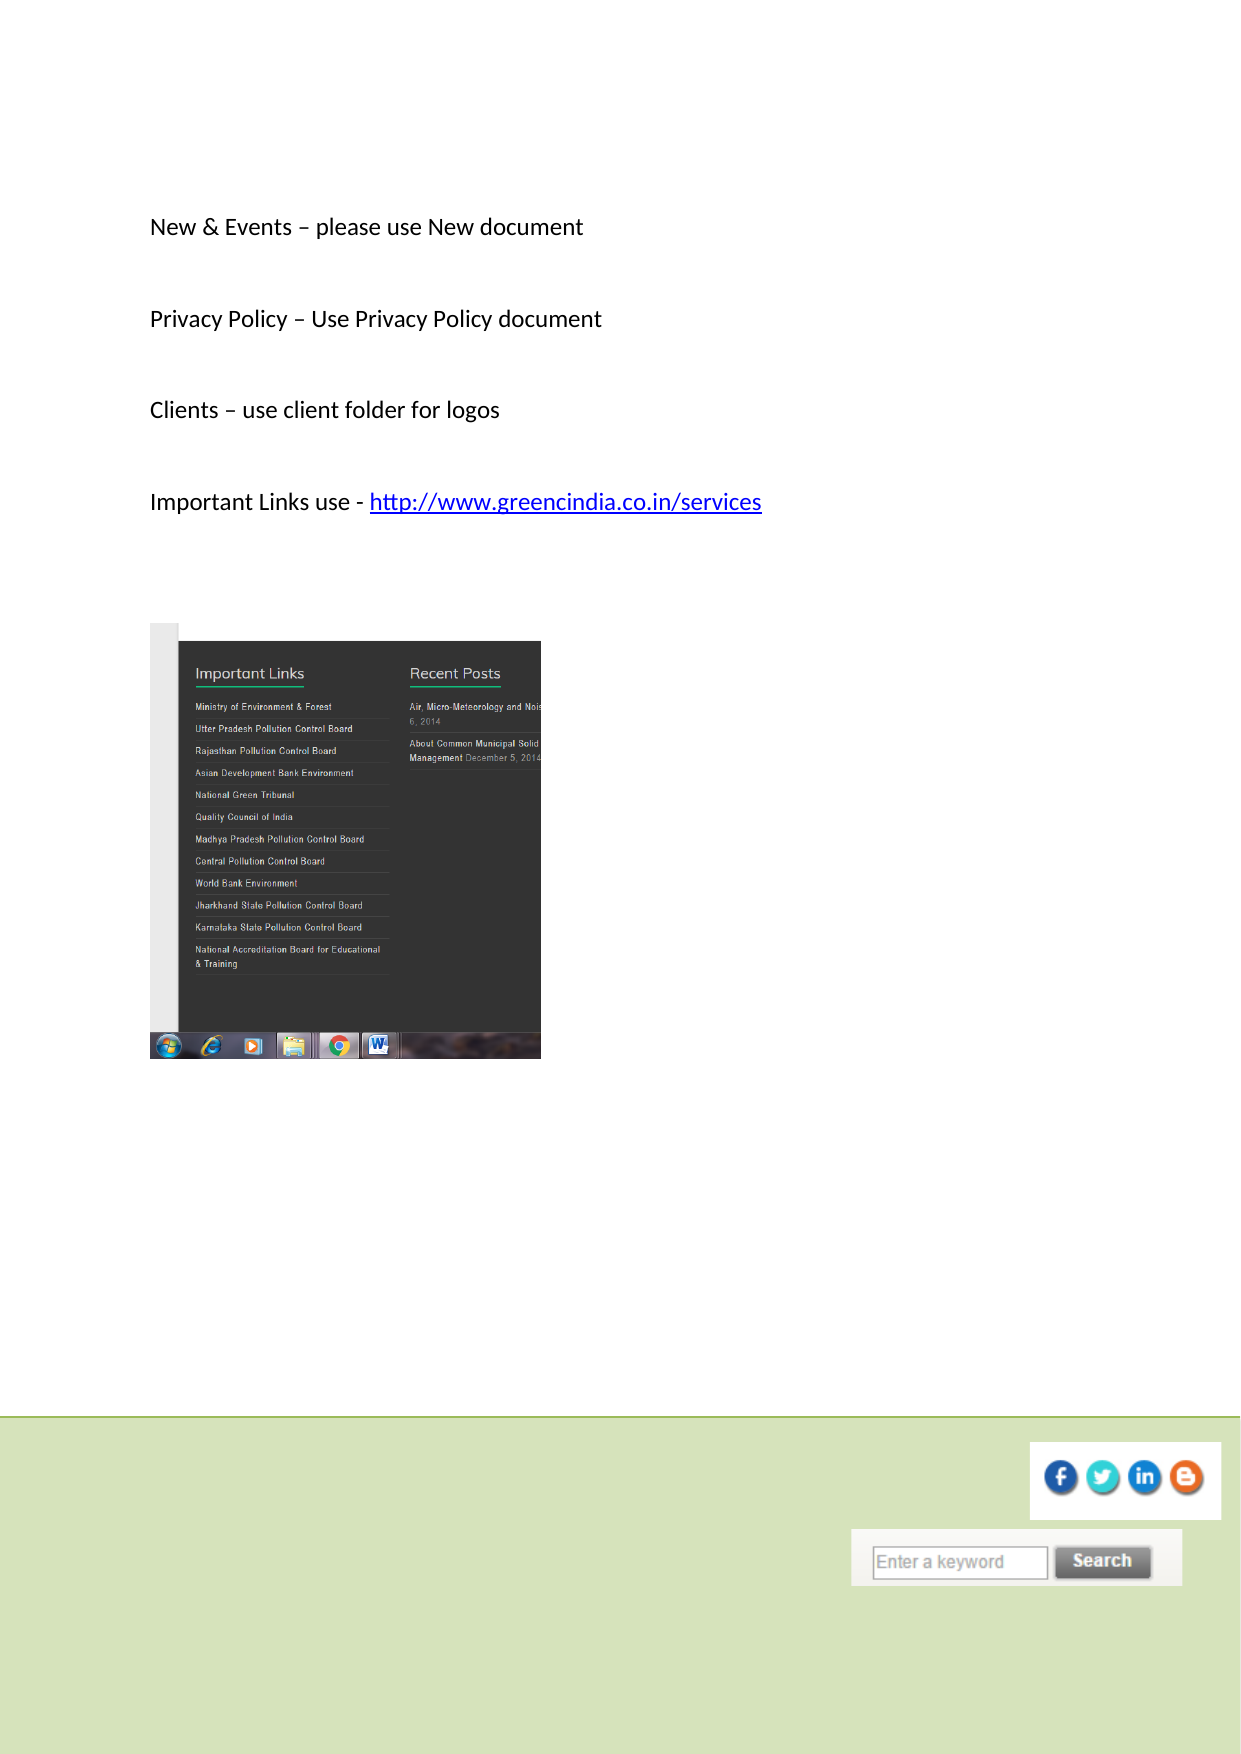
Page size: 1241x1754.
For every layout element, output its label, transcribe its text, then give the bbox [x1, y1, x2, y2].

text Important Links use - http://www.greencindia.co.in/services [150, 486, 1090, 516]
text New & Events – please use New document [150, 211, 1090, 242]
text Privacy Policy – Use Privacy Policy document [150, 303, 1090, 333]
picture [851, 1529, 1183, 1586]
picture [150, 623, 541, 1059]
text Clients – use client folder for logos [150, 394, 1090, 425]
picture [1029, 1442, 1222, 1520]
